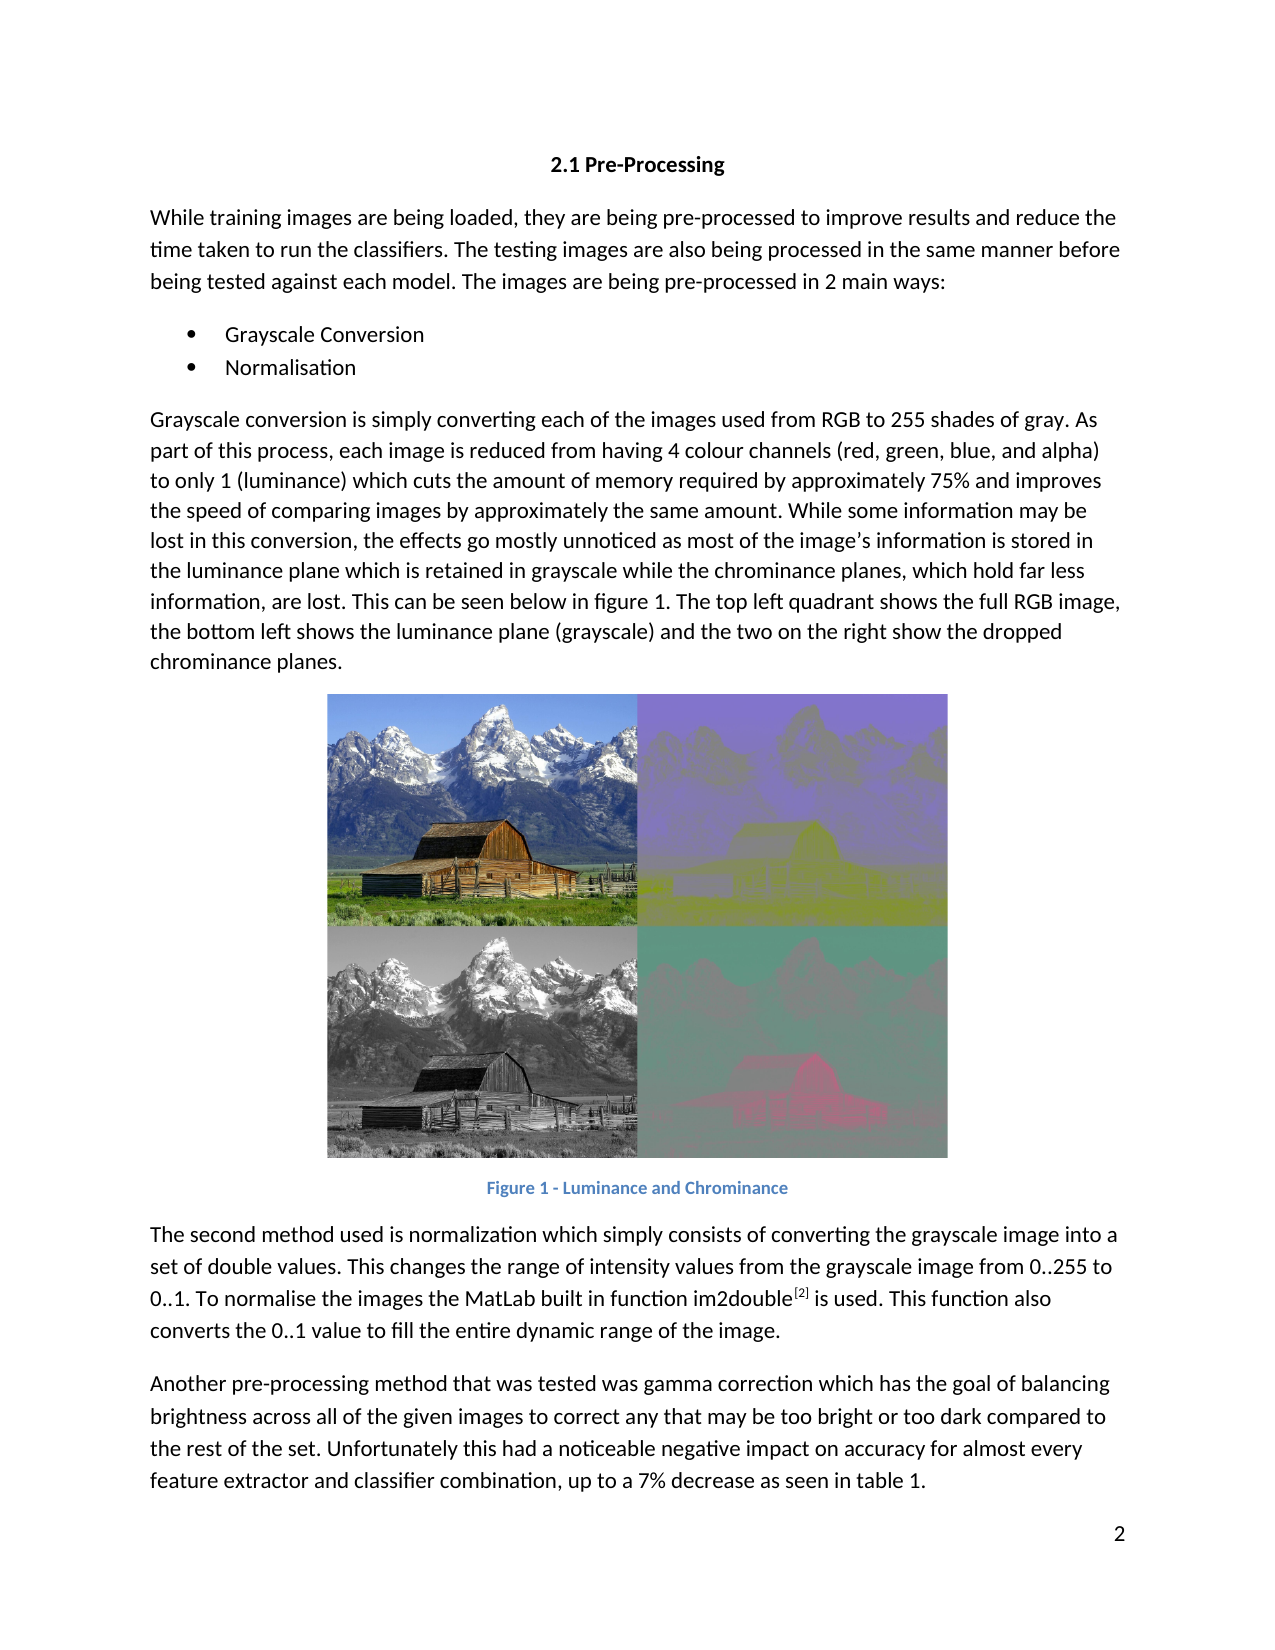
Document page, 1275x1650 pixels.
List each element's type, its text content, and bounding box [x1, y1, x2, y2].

text Grayscale conversion is simply converting each of the images used from RGB to 255 shades of gray. As part of this process, each image is reduced from having 4 colour channels (red, green, blue, and alpha) to only 1 (luminance) which cuts the amount of memory required by approximately 75% and improves the speed of comparing images by approximately the same amount. While some information may be lost in this conversion, the effects go mostly unnoticed as most of the image’s information is stored in the luminance plane which is retained in grayscale while the chrominance planes, which hold far less information, are lost. This can be seen below in figure 1. The top left quadrant shows the full RGB image, the bottom left shows the luminance plane (grayscale) and the two on the right show the dropped chrominance planes. [150, 406, 1125, 675]
text While training images are being loaded, they are being pre-processed to improve results and reduce the time taken to run the classifiers. The testing images are also being processed in the same manner before being tested against each model. The images are being pre-processed in 2 main ways: [150, 203, 1125, 295]
list Grayscale Conversion [187, 320, 1125, 348]
text The second method used is normalization which simply consists of converting the grayscale image into a set of double values. This changes the range of intensity values from the grayscale image from 0..255 to 0..1. To normalise the images the MatLab built in function im2double[2] is used. This function also converts the 0..1 value to fill the entire dynamic range of the image. [150, 1220, 1125, 1344]
text Figure 1 - Luminance and Chrominance [150, 1176, 1125, 1199]
picture [327, 694, 948, 1158]
text 2.1 Pre-Processing [150, 150, 1125, 178]
list Normalisation [187, 353, 1125, 381]
text Another pre-processing method that was tested was gamma correction which has the goal of balancing brightness across all of the given images to correct any that may be too bright or too dark compared to the rest of the set. Unfortunately this had a noticeable negative impact on accuracy for almost every feature extractor and classifier combination, up to a 7% decrease as seen in table 1. [150, 1369, 1125, 1494]
